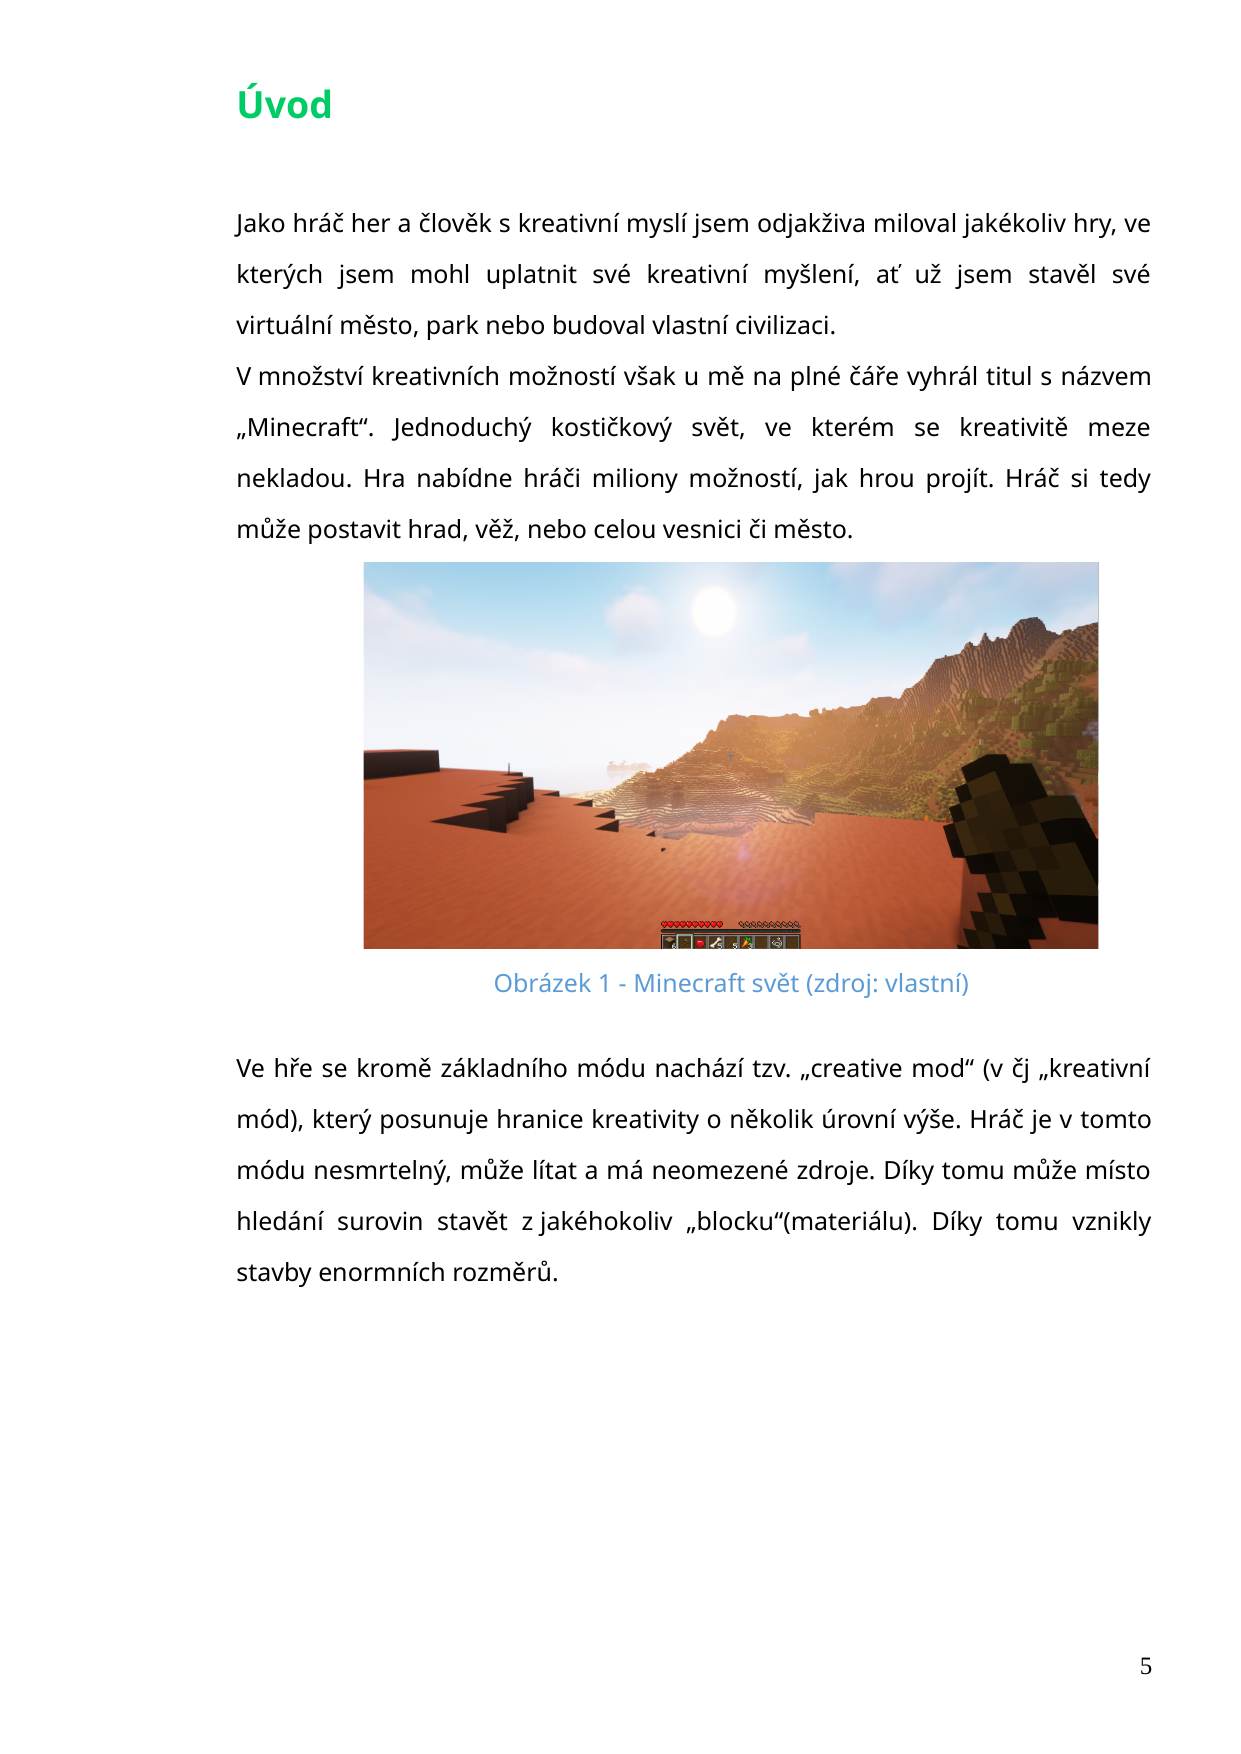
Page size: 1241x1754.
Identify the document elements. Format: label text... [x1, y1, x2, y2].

text Ve hře se kromě základního módu nachází tzv. „creative mod“ (v čj „kreativní mód), který posunuje hranice kreativity o několik úrovní výše. Hráč je v tomto módu nesmrtelný, může lítat a má neomezené zdroje. Díky tomu může místo hledání surovin stavět z jakéhokoliv „blocku“(materiálu). Díky tomu vznikly stavby enormních rozměrů. [236, 1051, 1152, 1289]
picture [363, 562, 1099, 949]
text Obrázek 1 - Minecraft svět (zdroj: vlastní) [236, 966, 1152, 1000]
text V množství kreativních možností však u mě na plné čáře vyhrál titul s názvem „Minecraft“. Jednoduchý kostičkový svět, ve kterém se kreativitě meze nekladou. Hra nabídne hráči miliony možností, jak hrou projít. Hráč si tedy může postavit hrad, věž, nebo celou vesnici či město. [236, 359, 1152, 546]
text Jako hráč her a člověk s kreativní myslí jsem odjakživa miloval jakékoliv hry, ve kterých jsem mohl uplatnit své kreativní myšlení, ať už jsem stavěl své virtuální město, park nebo budoval vlastní civilizaci. [236, 206, 1152, 342]
subtitle Úvod [236, 78, 1152, 129]
